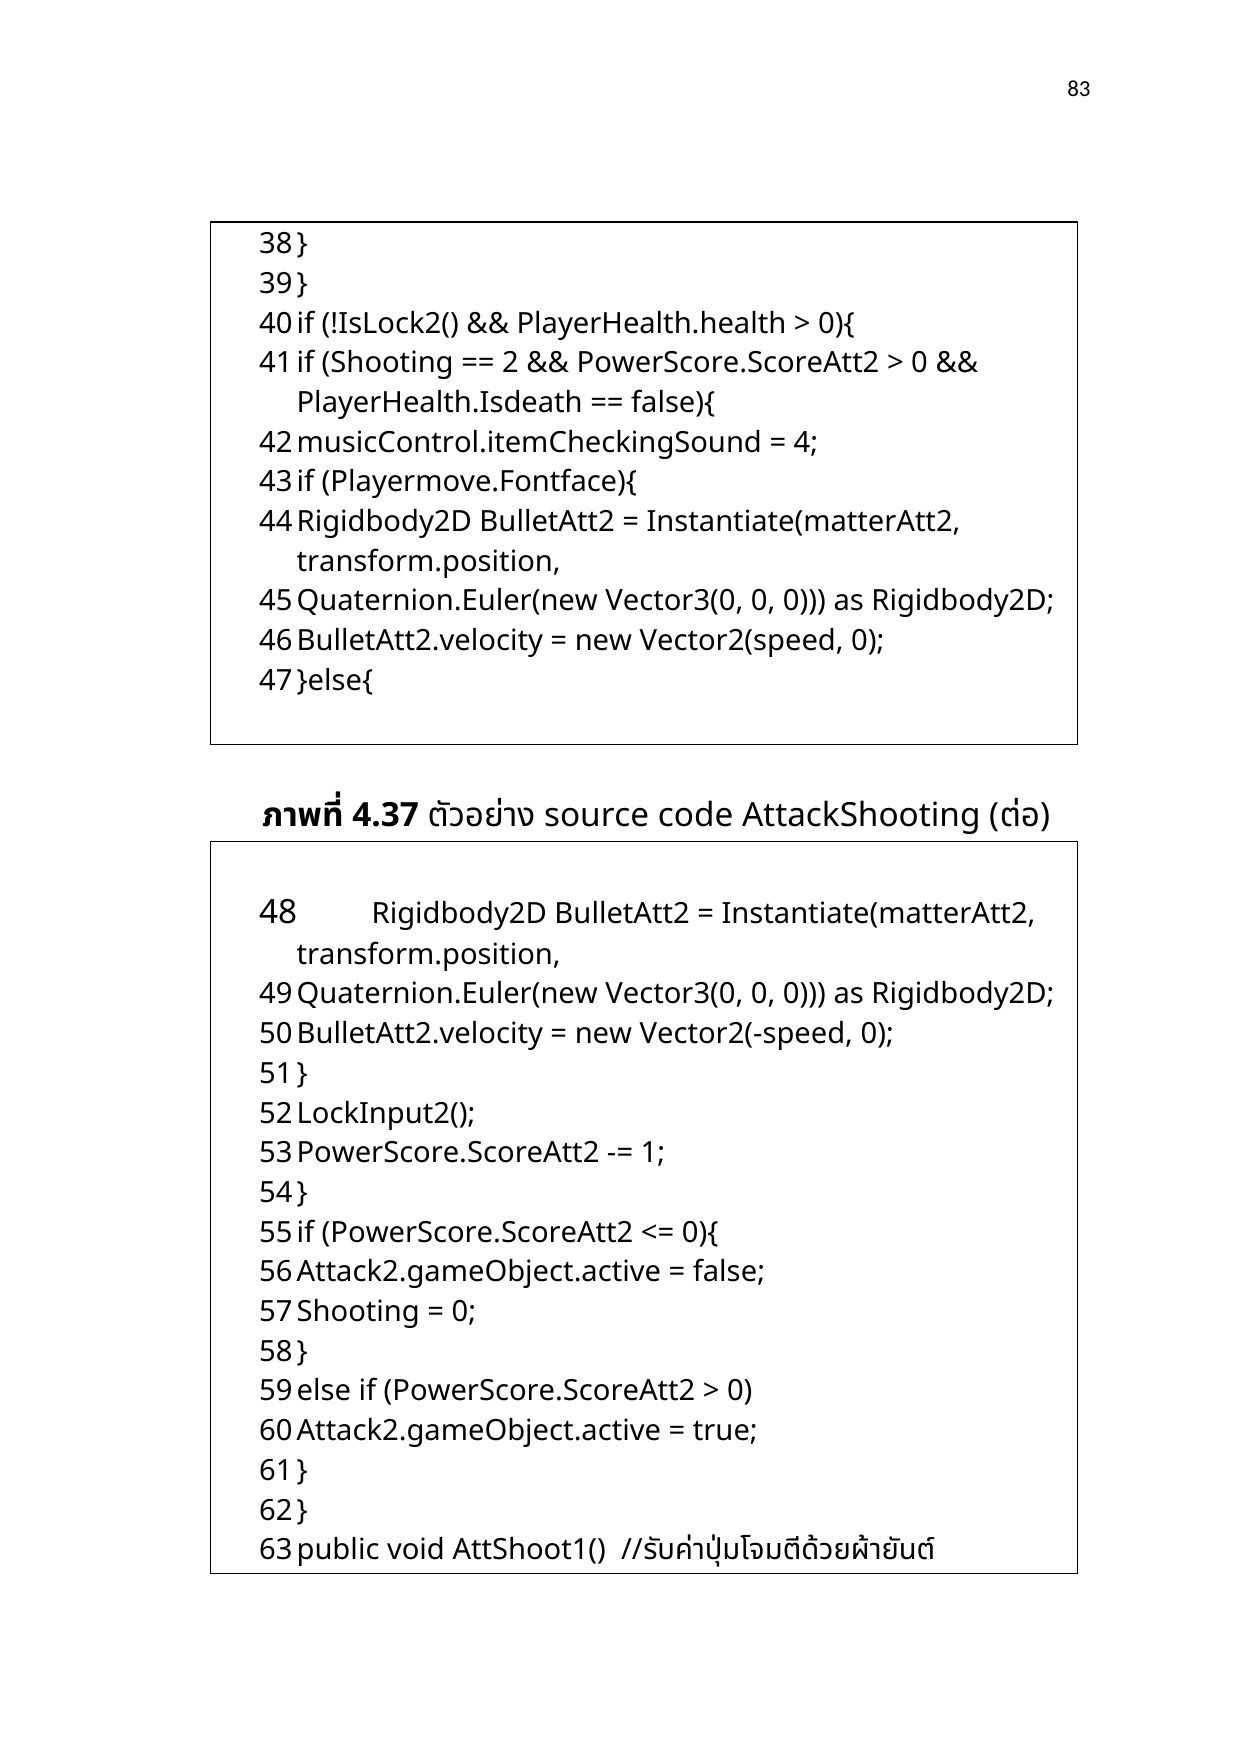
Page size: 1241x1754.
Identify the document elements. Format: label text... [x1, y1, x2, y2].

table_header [211, 223, 1077, 744]
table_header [211, 842, 1077, 1573]
text ภาพที่ 4.37 ตัวอย่าง source code AttackShooting (ต่อ) [221, 791, 1090, 841]
